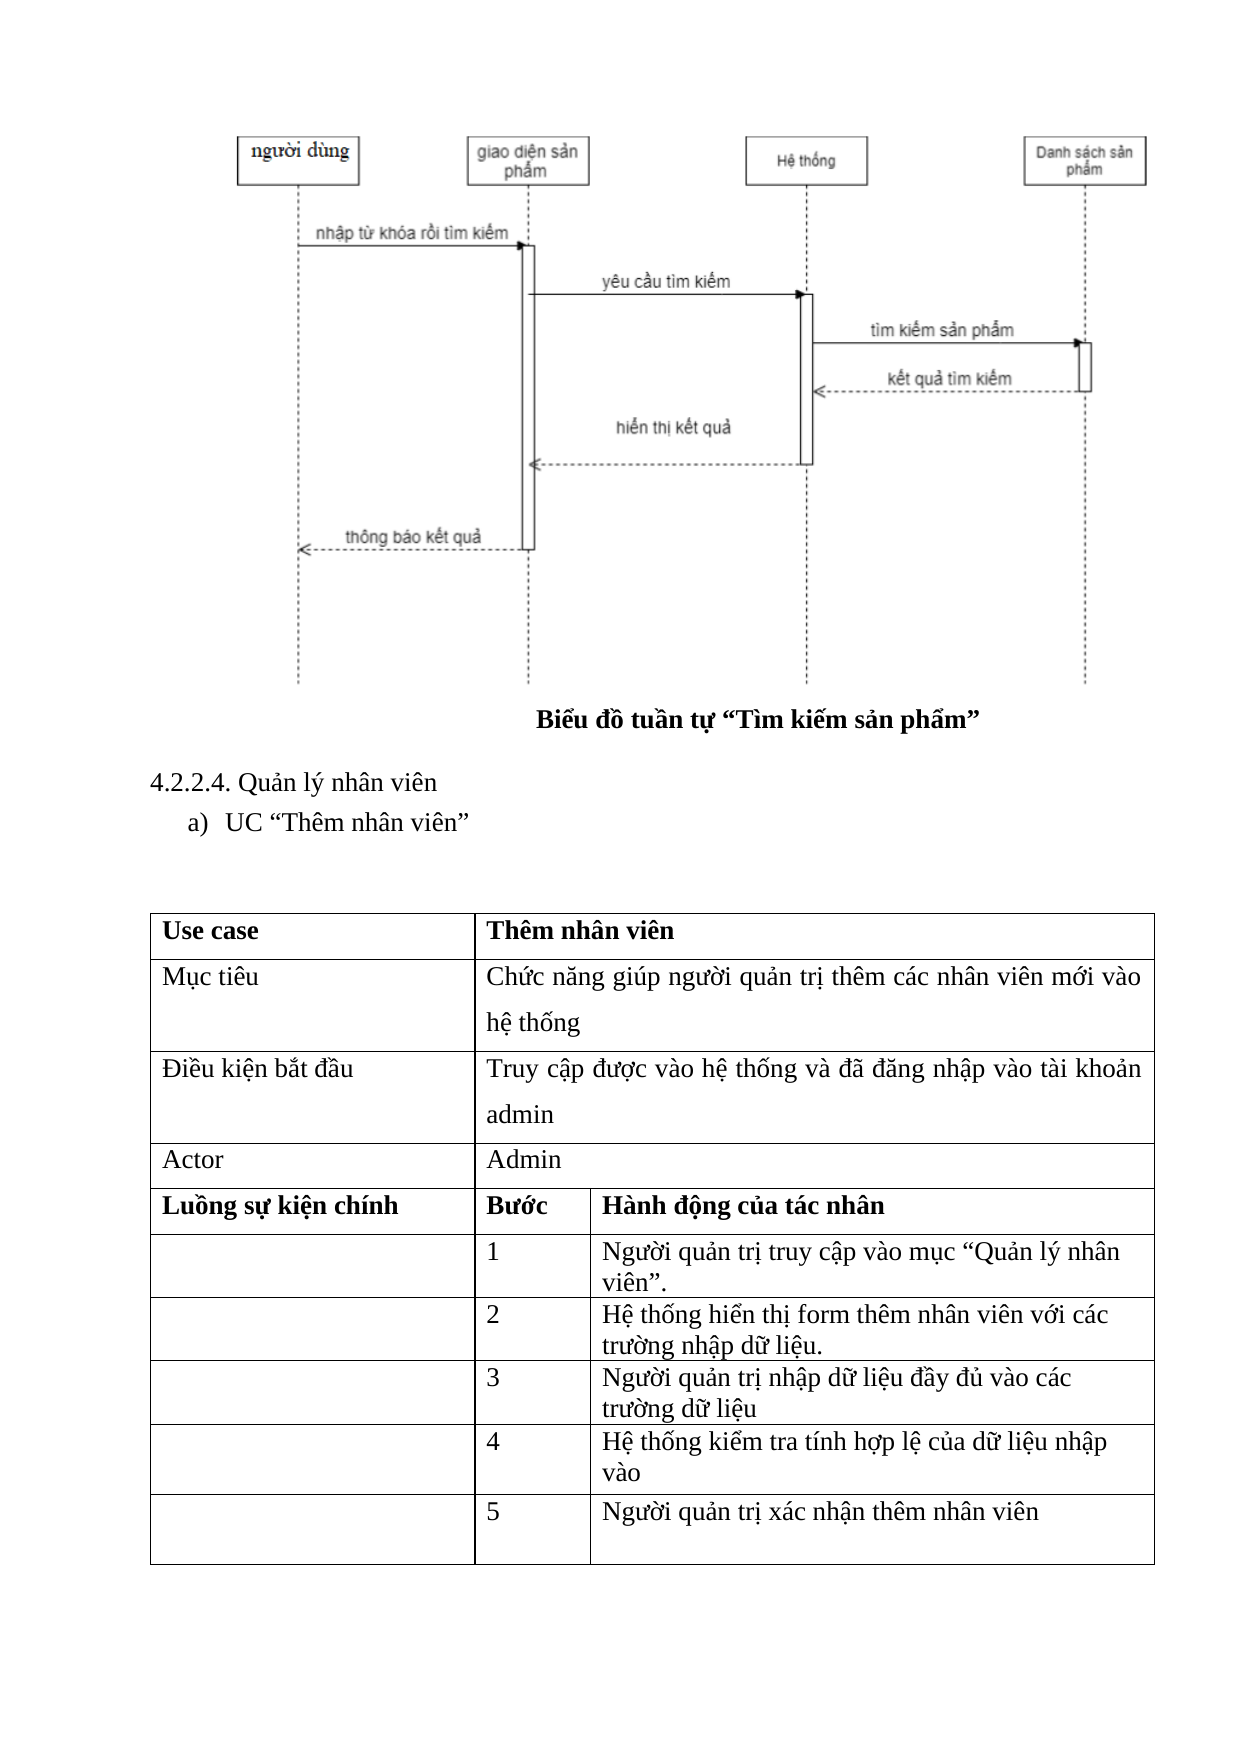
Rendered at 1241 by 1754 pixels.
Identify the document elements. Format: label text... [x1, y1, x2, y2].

subtitle 4.2.2.4. Quản lý nhân viên [150, 766, 1080, 797]
table_cell Hệ thống kiểm tra tính hợp lệ của dữ liệu nhập vào [591, 1425, 1154, 1494]
table_cell Admin [476, 1144, 1154, 1188]
table_cell [151, 1495, 474, 1564]
table_cell Bước [476, 1189, 590, 1234]
table_cell [151, 1361, 474, 1424]
table_cell [151, 1425, 474, 1494]
table_cell Hành động của tác nhân [591, 1189, 1154, 1234]
table_cell Truy cập được vào hệ thống và đã đăng nhập vào tài khoản admin [476, 1052, 1154, 1143]
table_cell Luồng sự kiện chính [151, 1189, 474, 1234]
table_cell Actor [151, 1144, 474, 1188]
table_cell Chức năng giúp người quản trị thêm các nhân viên mới vào hệ thống [476, 960, 1154, 1051]
table_cell Người quản trị truy cập vào mục “Quản lý nhân viên”. [591, 1235, 1154, 1297]
table_cell Người quản trị nhập dữ liệu đầy đủ vào các trường dữ liệu [591, 1361, 1154, 1424]
table_cell Người quản trị xác nhận thêm nhân viên [591, 1495, 1154, 1564]
table_header Thêm nhân viên [476, 914, 1154, 959]
table_cell 3 [476, 1361, 590, 1424]
table_cell [151, 1298, 474, 1360]
table_cell Điều kiện bắt đầu [151, 1052, 474, 1143]
table_cell Hệ thống hiển thị form thêm nhân viên với các trường nhập dữ liệu. [591, 1298, 1154, 1360]
table_cell [151, 1235, 474, 1297]
table_cell 4 [476, 1425, 590, 1494]
picture [225, 118, 1166, 685]
list UC “Thêm nhân viên” [187, 806, 1080, 837]
table_cell 1 [476, 1235, 590, 1297]
table_cell 2 [476, 1298, 590, 1360]
table_cell 5 [476, 1495, 590, 1564]
table_header Use case [151, 914, 474, 959]
text Biểu đồ tuần tự “Tìm kiếm sản phẩm” [225, 703, 1080, 734]
table_cell Mục tiêu [151, 960, 474, 1051]
